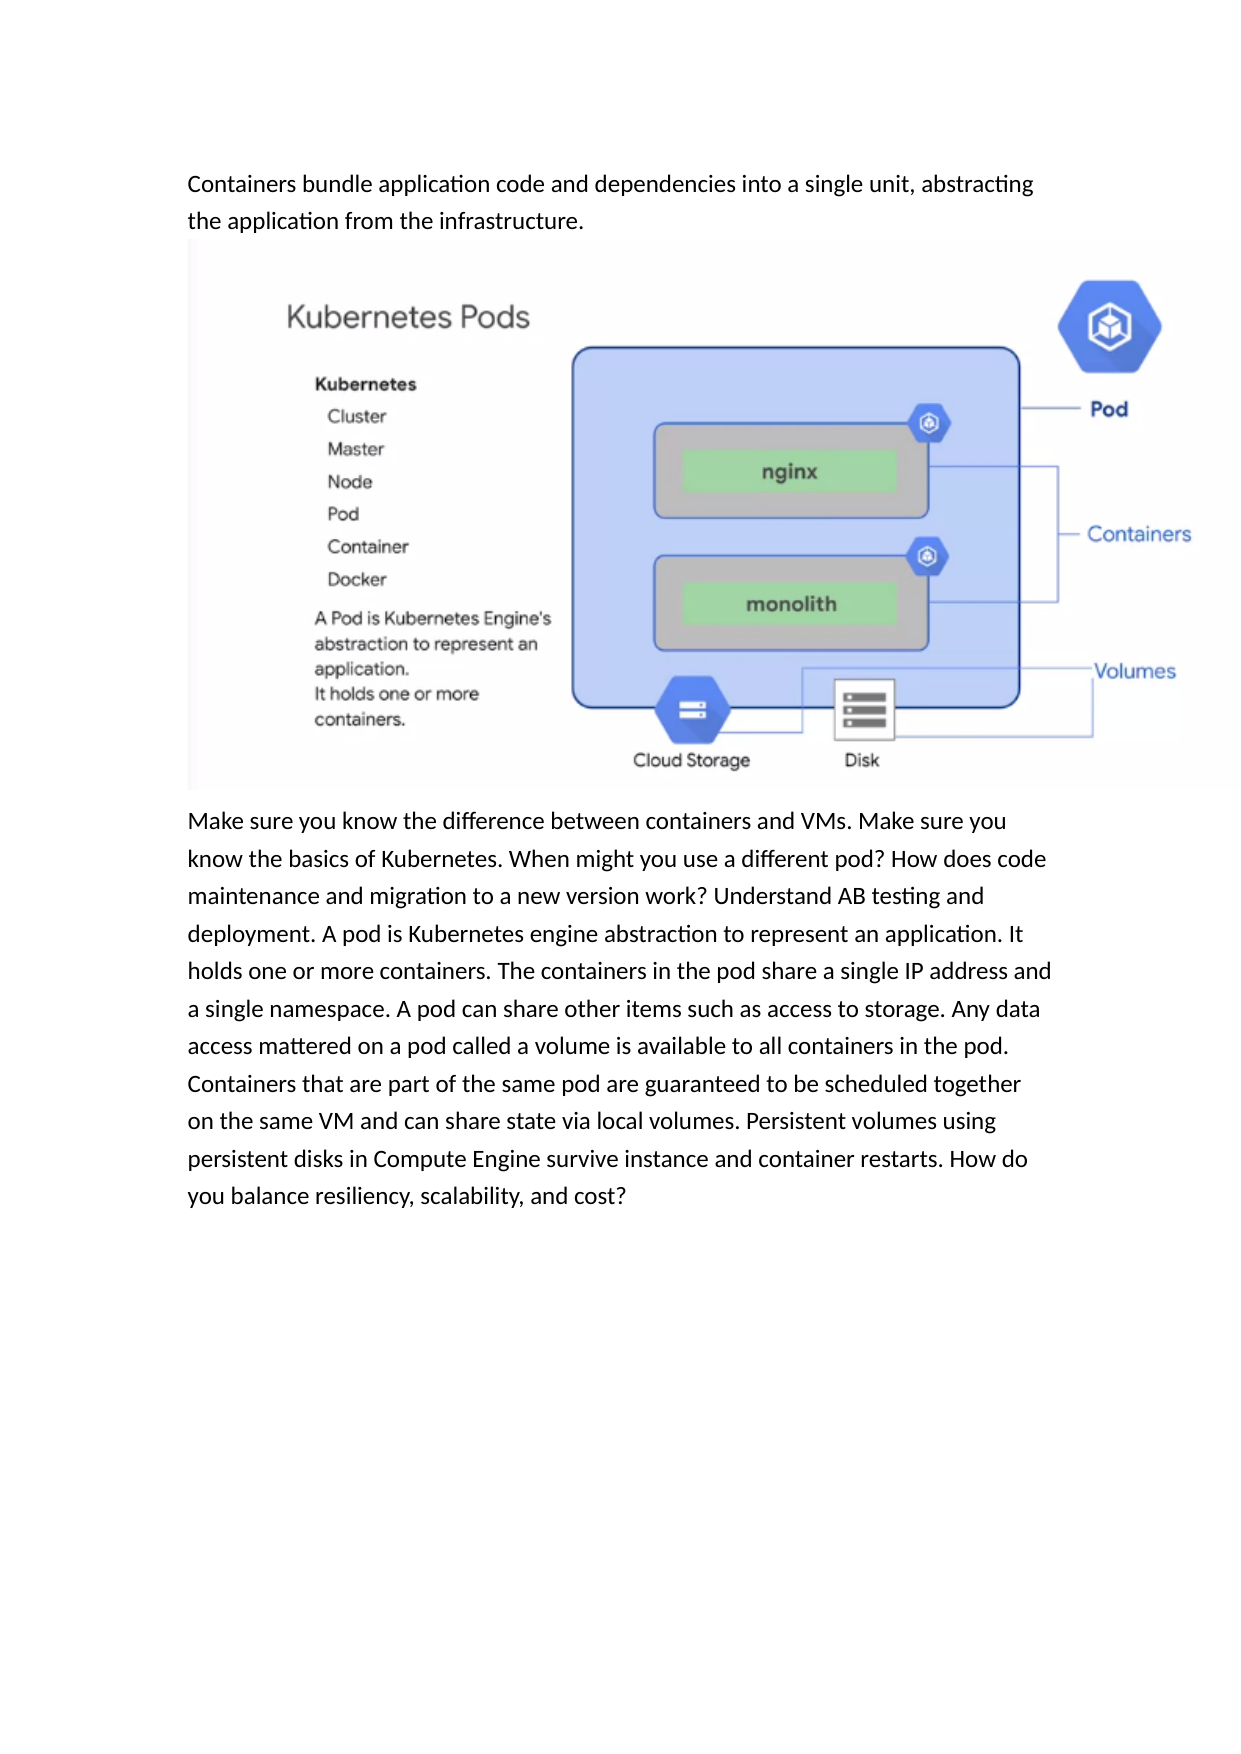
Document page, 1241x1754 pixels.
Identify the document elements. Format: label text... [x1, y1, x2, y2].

text Containers bundle application code and dependencies into a single unit, abstracting the application from the infrastructure. [187, 164, 1053, 239]
text Make sure you know the difference between containers and VMs. Make sure you know the basics of Kubernetes. When might you use a different pod? How does code maintenance and migration to a new version work? Understand AB testing and deployment. A pod is Kubernetes engine abstraction to represent an application. It holds one or more containers. The containers in the pod share a single IP address and a single namespace. A pod can share other items such as access to storage. Any data access mattered on a pod called a volume is available to all containers in the pod. Containers that are part of the same pod are guaranteed to be scheduled together on the same VM and can share state via local volumes. Persistent volumes using persistent disks in Compute Engine survive instance and container restarts. How do you balance resiliency, scalability, and cost? [187, 802, 1053, 1214]
picture [187, 239, 1241, 790]
